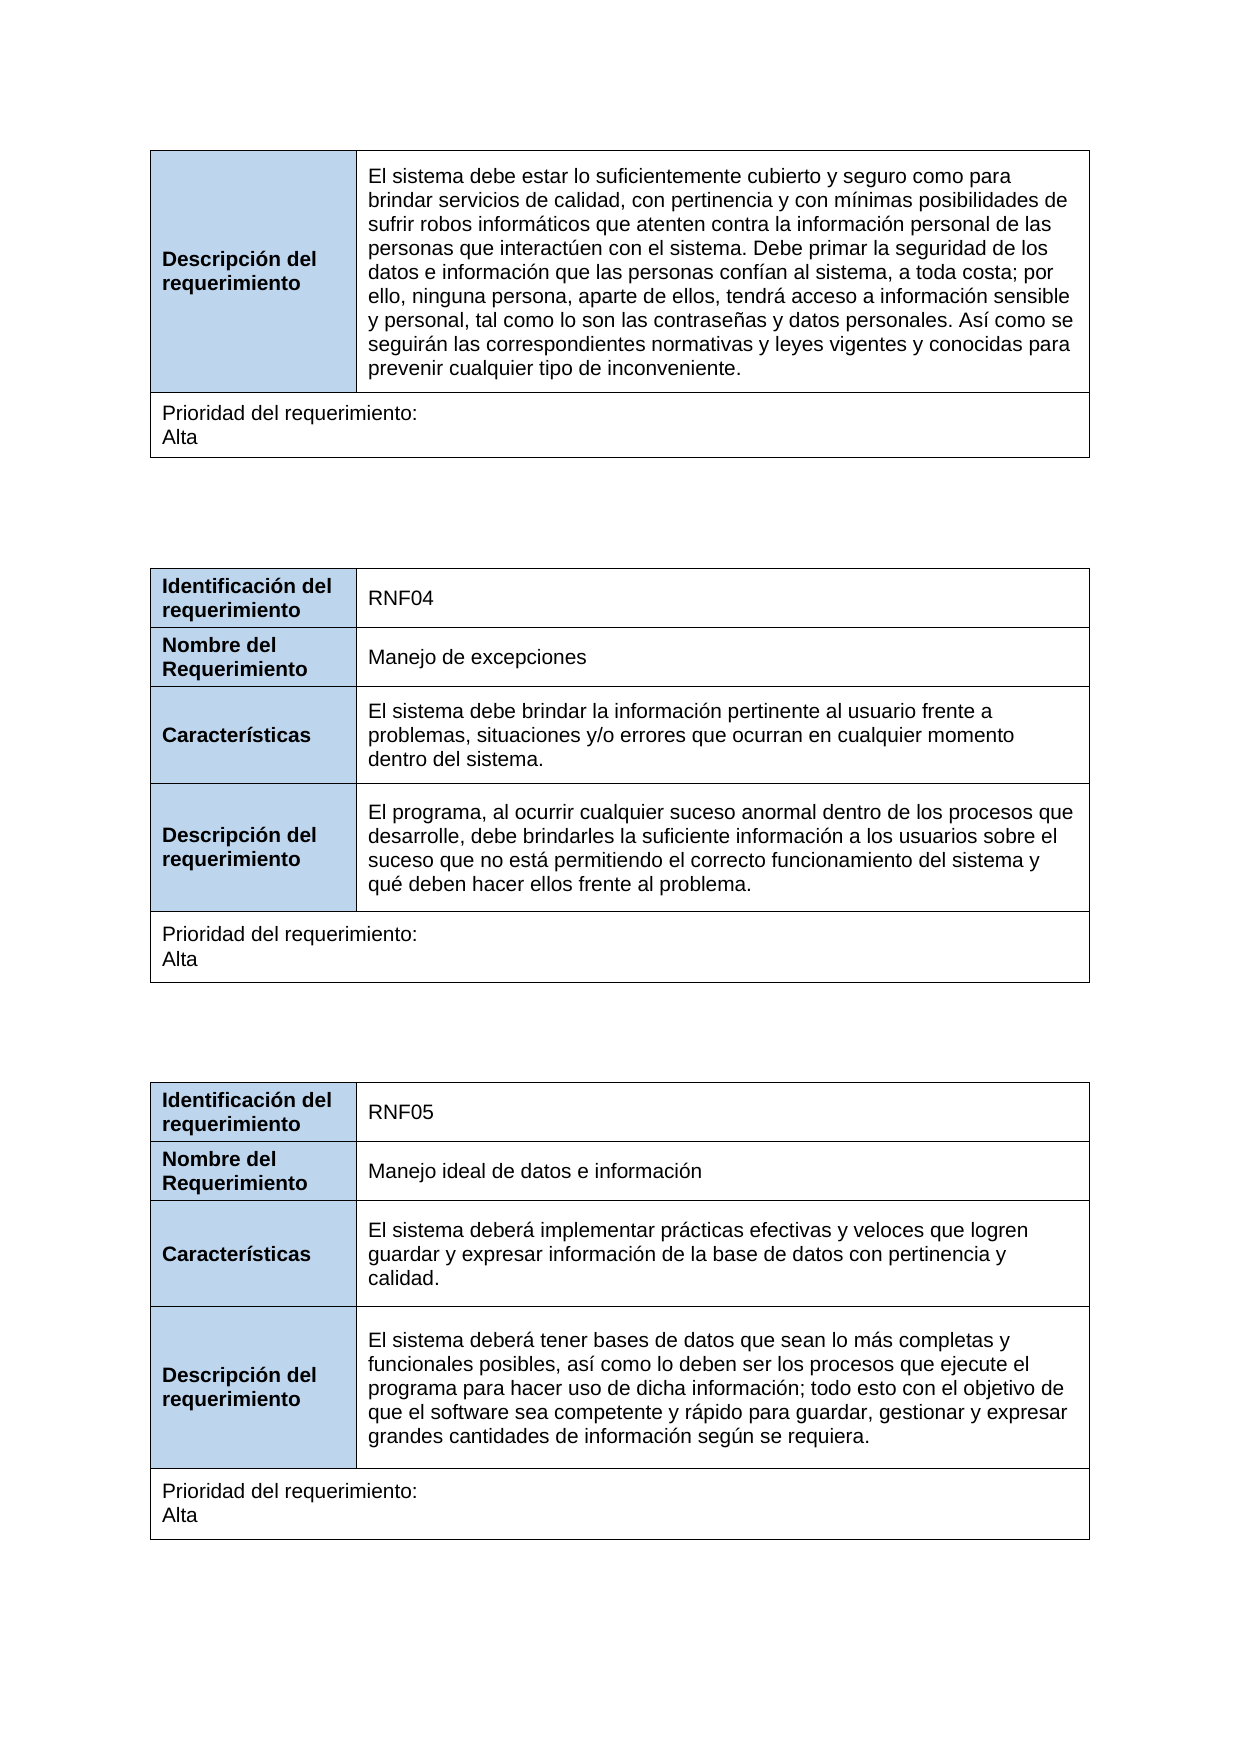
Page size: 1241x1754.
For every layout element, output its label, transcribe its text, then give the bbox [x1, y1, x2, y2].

table_cell Manejo ideal de datos e información [357, 1142, 1089, 1200]
table_cell Descripción del requerimiento [151, 1307, 356, 1468]
table_cell El sistema debe brindar la información pertinente al usuario frente a problemas, situaciones y/o errores que ocurran en cualquier momento dentro del sistema. [357, 687, 1089, 783]
table_cell El sistema deberá implementar prácticas efectivas y veloces que logren guardar y expresar información de la base de datos con pertinencia y calidad. [357, 1201, 1089, 1306]
table_cell Prioridad del requerimiento: Alta [151, 1469, 1089, 1539]
table_cell Prioridad del requerimiento: Alta [151, 393, 1089, 457]
table_cell Descripción del requerimiento [151, 151, 356, 392]
table_cell El programa, al ocurrir cualquier suceso anormal dentro de los procesos que desarrolle, debe brindarles la suficiente información a los usuarios sobre el suceso que no está permitiendo el correcto funcionamiento del sistema y qué deben hacer ellos frente al problema. [357, 784, 1089, 911]
table_cell Manejo de excepciones [357, 628, 1089, 686]
table_cell Características [151, 1201, 356, 1306]
table_cell Nombre del Requerimiento [151, 628, 356, 686]
table_cell Características [151, 687, 356, 783]
table_header RNF04 [357, 569, 1089, 627]
table_cell Prioridad del requerimiento: Alta [151, 912, 1089, 982]
table_cell El sistema debe estar lo suficientemente cubierto y seguro como para brindar servicios de calidad, con pertinencia y con mínimas posibilidades de sufrir robos informáticos que atenten contra la información personal de las personas que interactúen con el sistema. Debe primar la seguridad de los datos e información que las personas confían al sistema, a toda costa; por ello, ninguna persona, aparte de ellos, tendrá acceso a información sensible y personal, tal como lo son las contraseñas y datos personales. Así como se seguirán las correspondientes normativas y leyes vigentes y conocidas para prevenir cualquier tipo de inconveniente. [357, 151, 1089, 392]
table_header Identificación del requerimiento [151, 1083, 356, 1141]
table_cell El sistema deberá tener bases de datos que sean lo más completas y funcionales posibles, así como lo deben ser los procesos que ejecute el programa para hacer uso de dicha información; todo esto con el objetivo de que el software sea competente y rápido para guardar, gestionar y expresar grandes cantidades de información según se requiera. [357, 1307, 1089, 1468]
table_cell Nombre del Requerimiento [151, 1142, 356, 1200]
table_header Identificación del requerimiento [151, 569, 356, 627]
table_cell Descripción del requerimiento [151, 784, 356, 911]
table_header RNF05 [357, 1083, 1089, 1141]
